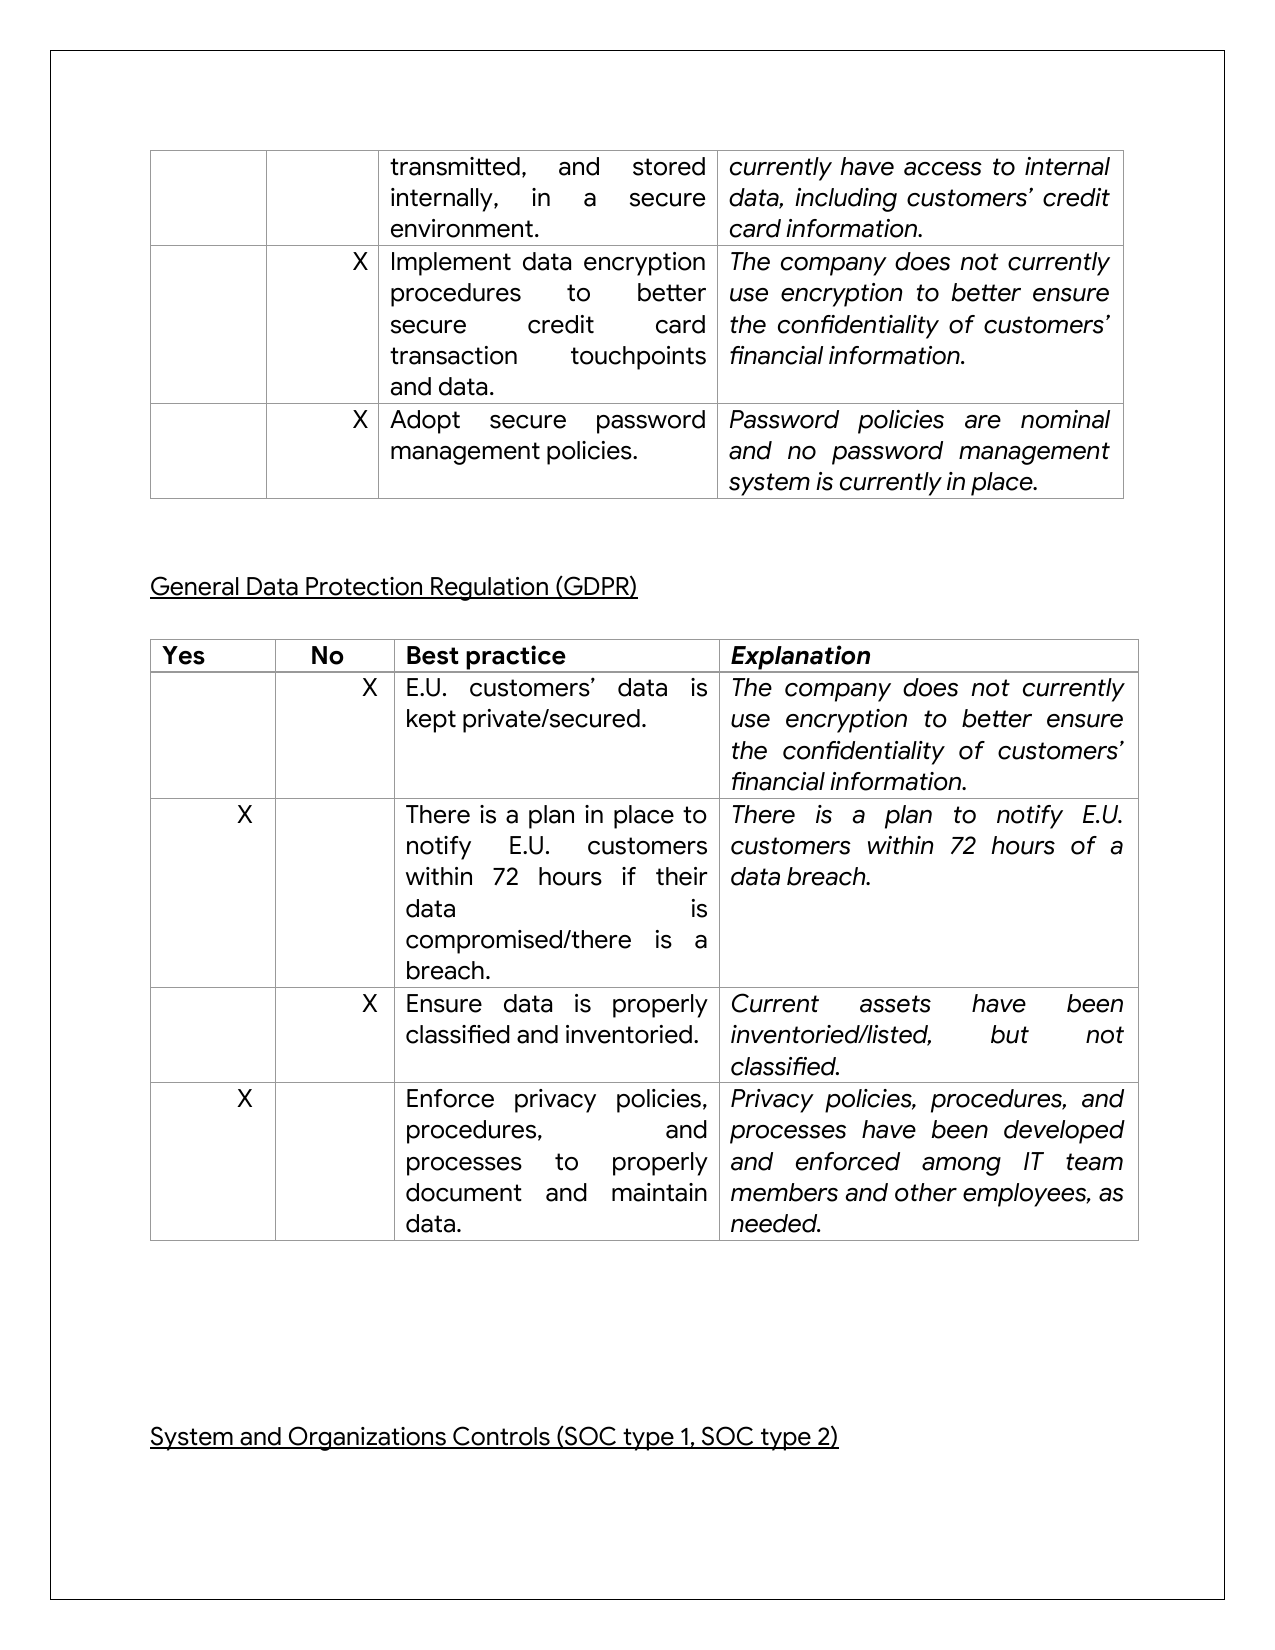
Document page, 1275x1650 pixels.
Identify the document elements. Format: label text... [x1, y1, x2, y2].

table_cell X [151, 1083, 275, 1240]
table_cell There is a plan to notify E.U. customers within 72 hours of a data breach. [720, 799, 1138, 987]
table_header Best practice [395, 640, 719, 671]
table_cell The company does not currently use encryption to better ensure the confidentiality of customers’ financial information. [720, 673, 1138, 798]
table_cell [718, 151, 1123, 245]
table_cell X [276, 988, 394, 1082]
table_cell [151, 151, 266, 245]
table_header No [276, 640, 394, 671]
table_cell Enforce privacy policies, procedures, and processes to properly document and maintain data. [395, 1083, 719, 1240]
table_cell There is a plan in place to notify E.U. customers within 72 hours if their data is compromised/there is a breach. [395, 799, 719, 987]
table_cell [151, 988, 275, 1082]
table_cell The company does not currently use encryption to better ensure the confidentiality of customers’ financial information. [718, 246, 1123, 403]
table_cell X [267, 246, 378, 403]
table_cell [151, 404, 266, 498]
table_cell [379, 151, 717, 245]
table_header Explanation [720, 640, 1138, 671]
table_cell [276, 799, 394, 987]
text General Data Protection Regulation (GDPR) [150, 571, 1125, 602]
table_cell E.U. customers’ data is kept private/secured. [395, 673, 719, 798]
table_cell X [276, 673, 394, 798]
table_cell Current assets have been inventoried/listed, but not classified. [720, 988, 1138, 1082]
text System and Organizations Controls (SOC type 1, SOC type 2) [150, 1421, 1125, 1452]
table_cell X [267, 151, 378, 245]
table_cell [276, 1083, 394, 1240]
table_cell [151, 673, 275, 798]
table_cell Privacy policies, procedures, and processes have been developed and enforced among IT team members and other employees, as needed. [720, 1083, 1138, 1240]
table_header Yes [151, 640, 275, 671]
table_cell X [151, 799, 275, 987]
table_cell Adopt secure password management policies. [379, 404, 717, 498]
table_cell Password policies are nominal and no password management system is currently in place. [718, 404, 1123, 498]
table_cell [151, 246, 266, 403]
table_cell Implement data encryption procedures to better secure credit card transaction touchpoints and data. [379, 246, 717, 403]
table_cell X [267, 404, 378, 498]
table_cell Ensure data is properly classified and inventoried. [395, 988, 719, 1082]
